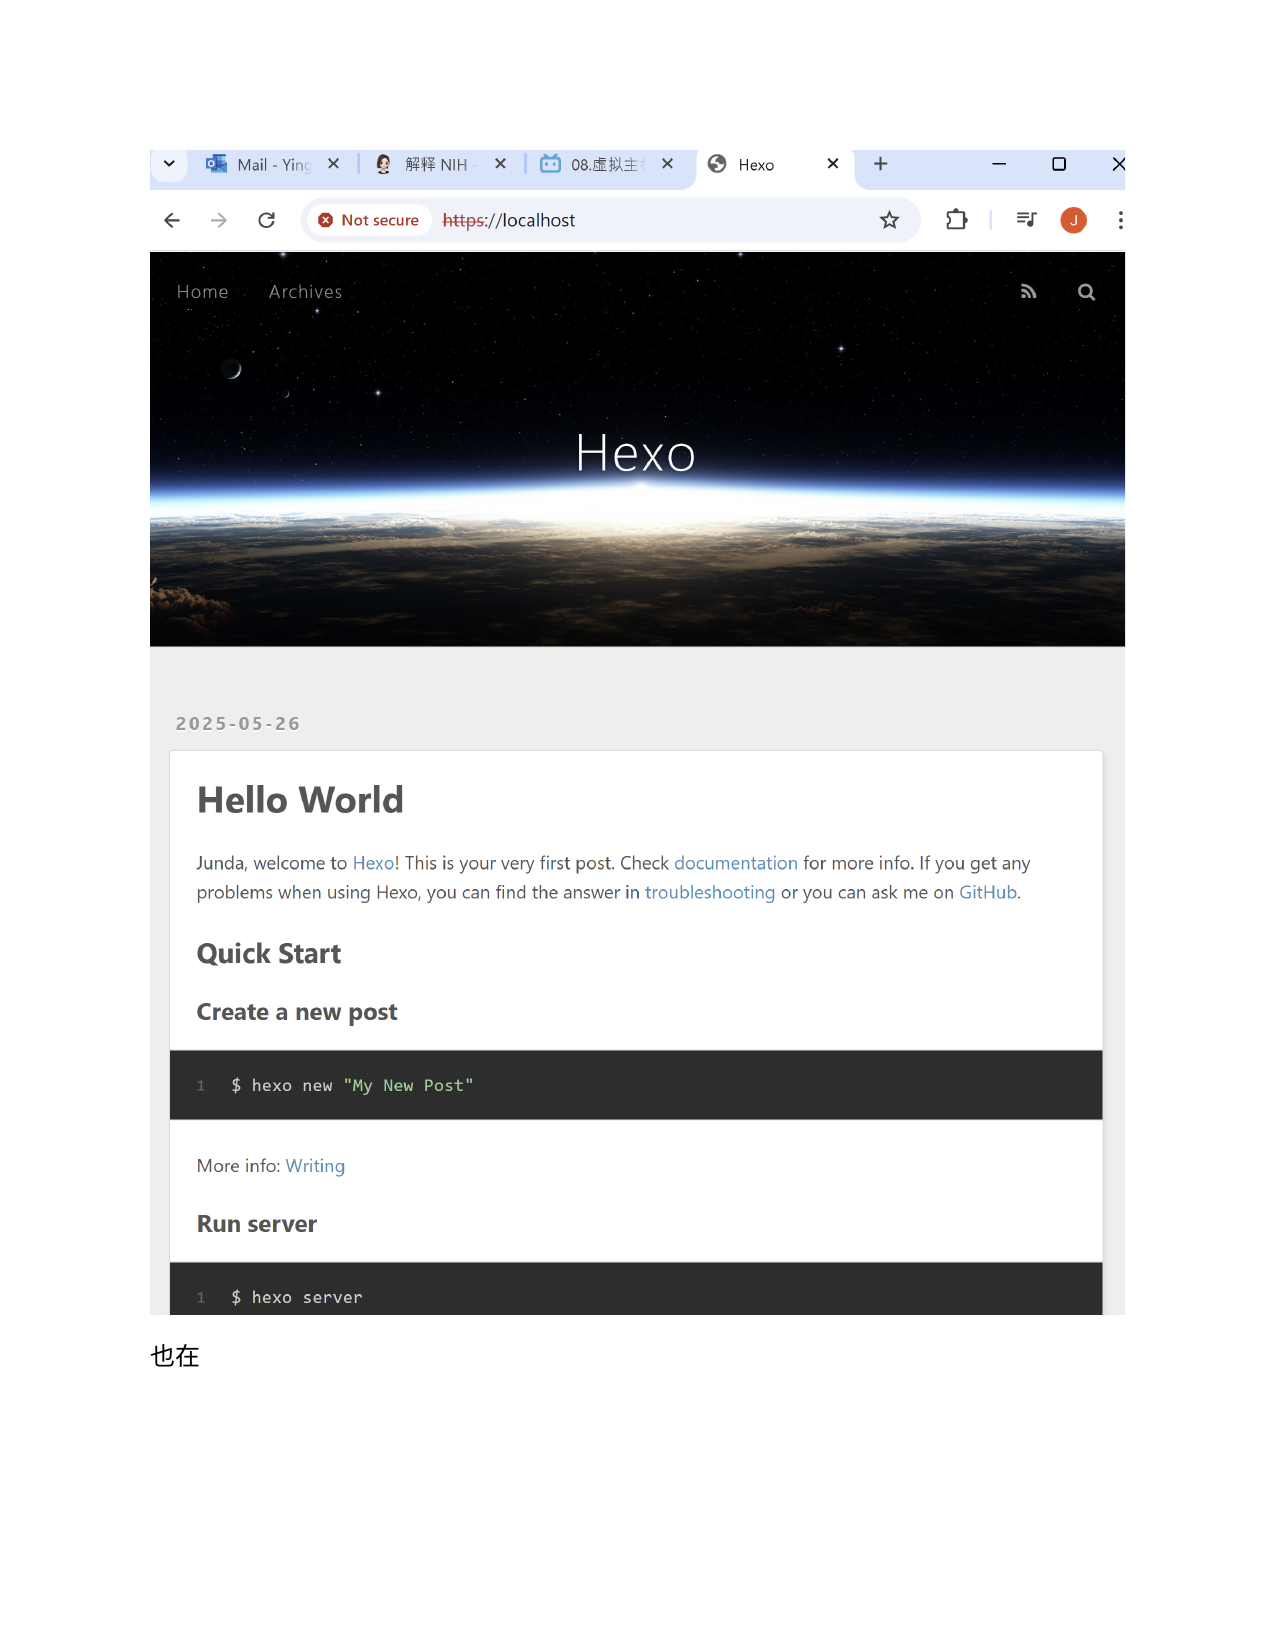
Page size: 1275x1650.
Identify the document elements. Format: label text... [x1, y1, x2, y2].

text 也在 [150, 1336, 1125, 1373]
picture [150, 150, 1125, 1315]
